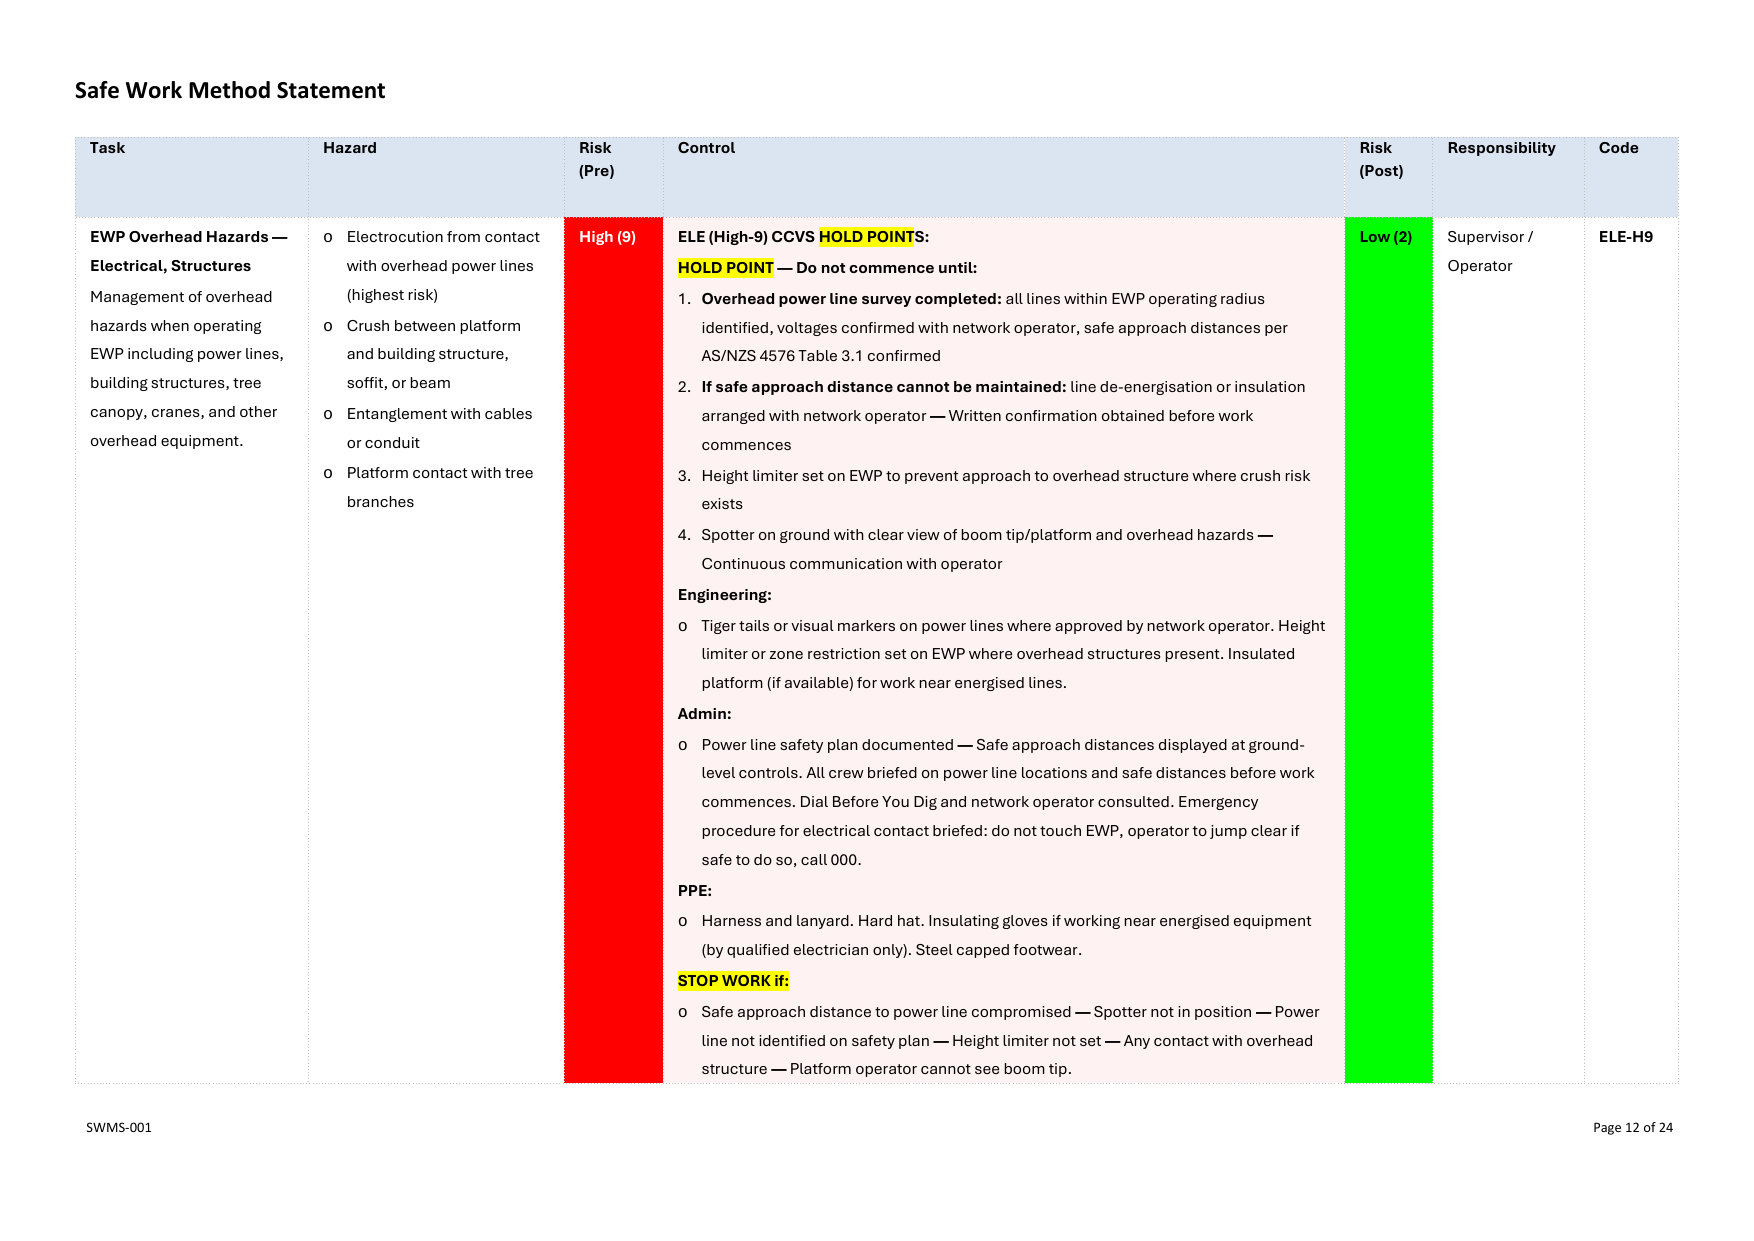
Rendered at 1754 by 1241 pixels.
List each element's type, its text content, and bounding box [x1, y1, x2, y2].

table_cell ELE-H9 [1584, 217, 1678, 1083]
table_cell Low (2) [1345, 217, 1433, 1083]
table_cell ELE (High-9) CCVS HOLD POINTS: HOLD POINT — Do not commence until: Overhead power line survey completed: all lines within EWP operating radius identified, voltages confirmed with network operator, safe approach distances per AS/NZS 4576 Table 3.1 confirmed If safe approach distance cannot be maintained: line de-energisation or insulation arranged with network operator — Written confirmation obtained before work commences Height limiter set on EWP to prevent approach to overhead structure where crush risk exists Spotter on ground with clear view of boom tip/platform and overhead hazards — Continuous communication with operator Engineering: Tiger tails or visual markers on power lines where approved by network operator. Height limiter or zone restriction set on EWP where overhead structures present. Insulated platform (if available) for work near energised lines. Admin: Power line safety plan documented — Safe approach distances displayed at ground-level controls. All crew briefed on power line locations and safe distances before work commences. Dial Before You Dig and network operator consulted. Emergency procedure for electrical contact briefed: do not touch EWP, operator to jump clear if safe to do so, call 000. PPE: Harness and lanyard. Hard hat. Insulating gloves if working near energised equipment (by qualified electrician only). Steel capped footwear. STOP WORK if: Safe approach distance to power line compromised — Spotter not in position — Power line not identified on safety plan — Height limiter not set — Any contact with overhead structure — Platform operator cannot see boom tip. [663, 217, 1344, 1083]
table_header Risk (Pre) [564, 137, 663, 217]
table_header Code [1584, 137, 1678, 217]
table_header Responsibility [1433, 137, 1584, 217]
table_cell EWP Overhead Hazards — Electrical, Structures Management of overhead hazards when operating EWP including power lines, building structures, tree canopy, cranes, and other overhead equipment. [75, 217, 308, 1083]
table_cell Supervisor / Operator [1433, 217, 1584, 1083]
table_cell High (9) [564, 217, 663, 1083]
table_cell Electrocution from contact with overhead power lines (highest risk) Crush between platform and building structure, soffit, or beam Entanglement with cables or conduit Platform contact with tree branches [308, 217, 564, 1083]
table_header Risk (Post) [1345, 137, 1433, 217]
table_header Task [75, 137, 308, 217]
table_header Hazard [308, 137, 564, 217]
table_header Control [663, 137, 1344, 217]
